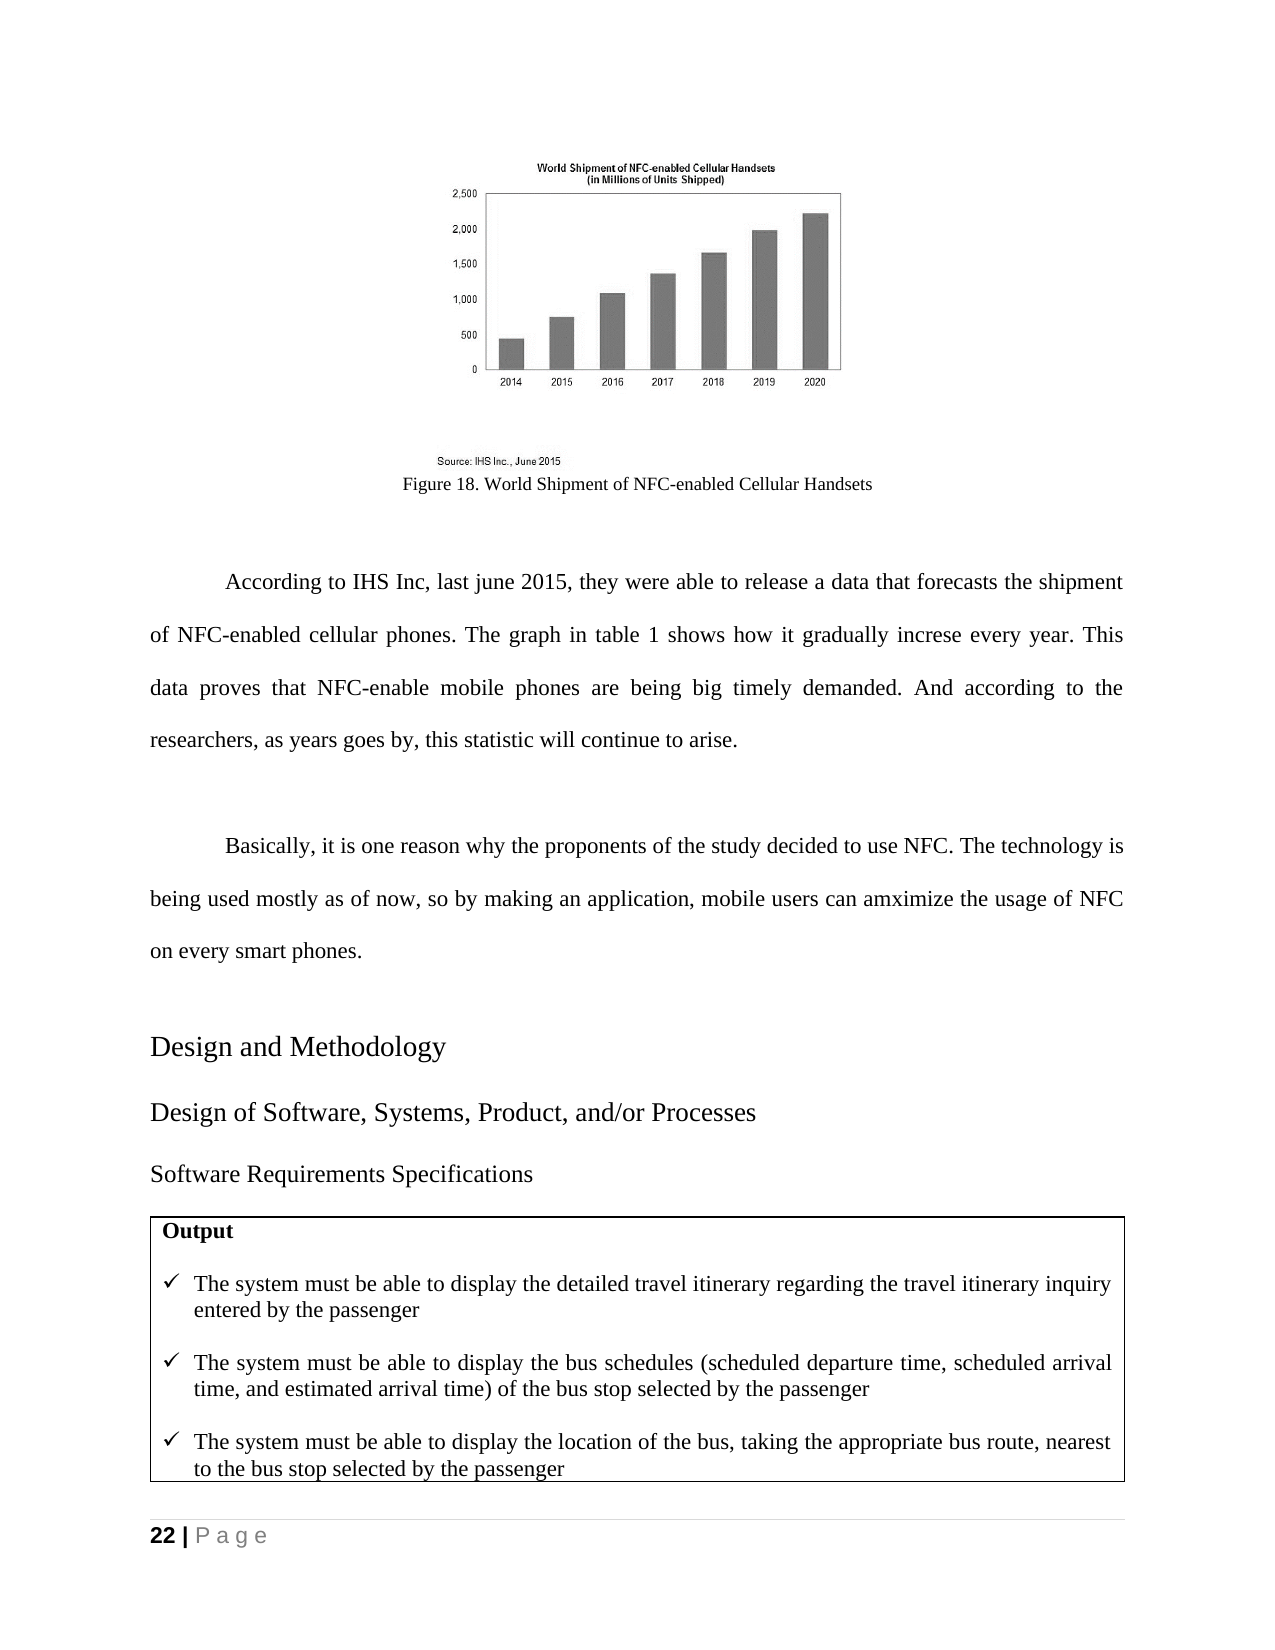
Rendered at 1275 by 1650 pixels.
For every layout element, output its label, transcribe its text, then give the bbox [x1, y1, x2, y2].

text Basically, it is one reason why the proponents of the study decided to use NFC. The technology is being used mostly as of now, so by making an application, mobile users can amximize the usage of NFC on every smart phones. [150, 832, 1125, 964]
picture [424, 149, 851, 474]
text Figure 18. World Shipment of NFC-enabled Cellular Handsets [150, 473, 1125, 495]
text According to IHS Inc, last june 2015, they were able to release a data that forecasts the shipment of NFC-enabled cellular phones. The graph in table 1 shows how it gradually increse every year. This data proves that NFC-enable mobile phones are being big timely demanded. And according to the researchers, as years goes by, this statistic will continue to arise. [150, 568, 1125, 753]
